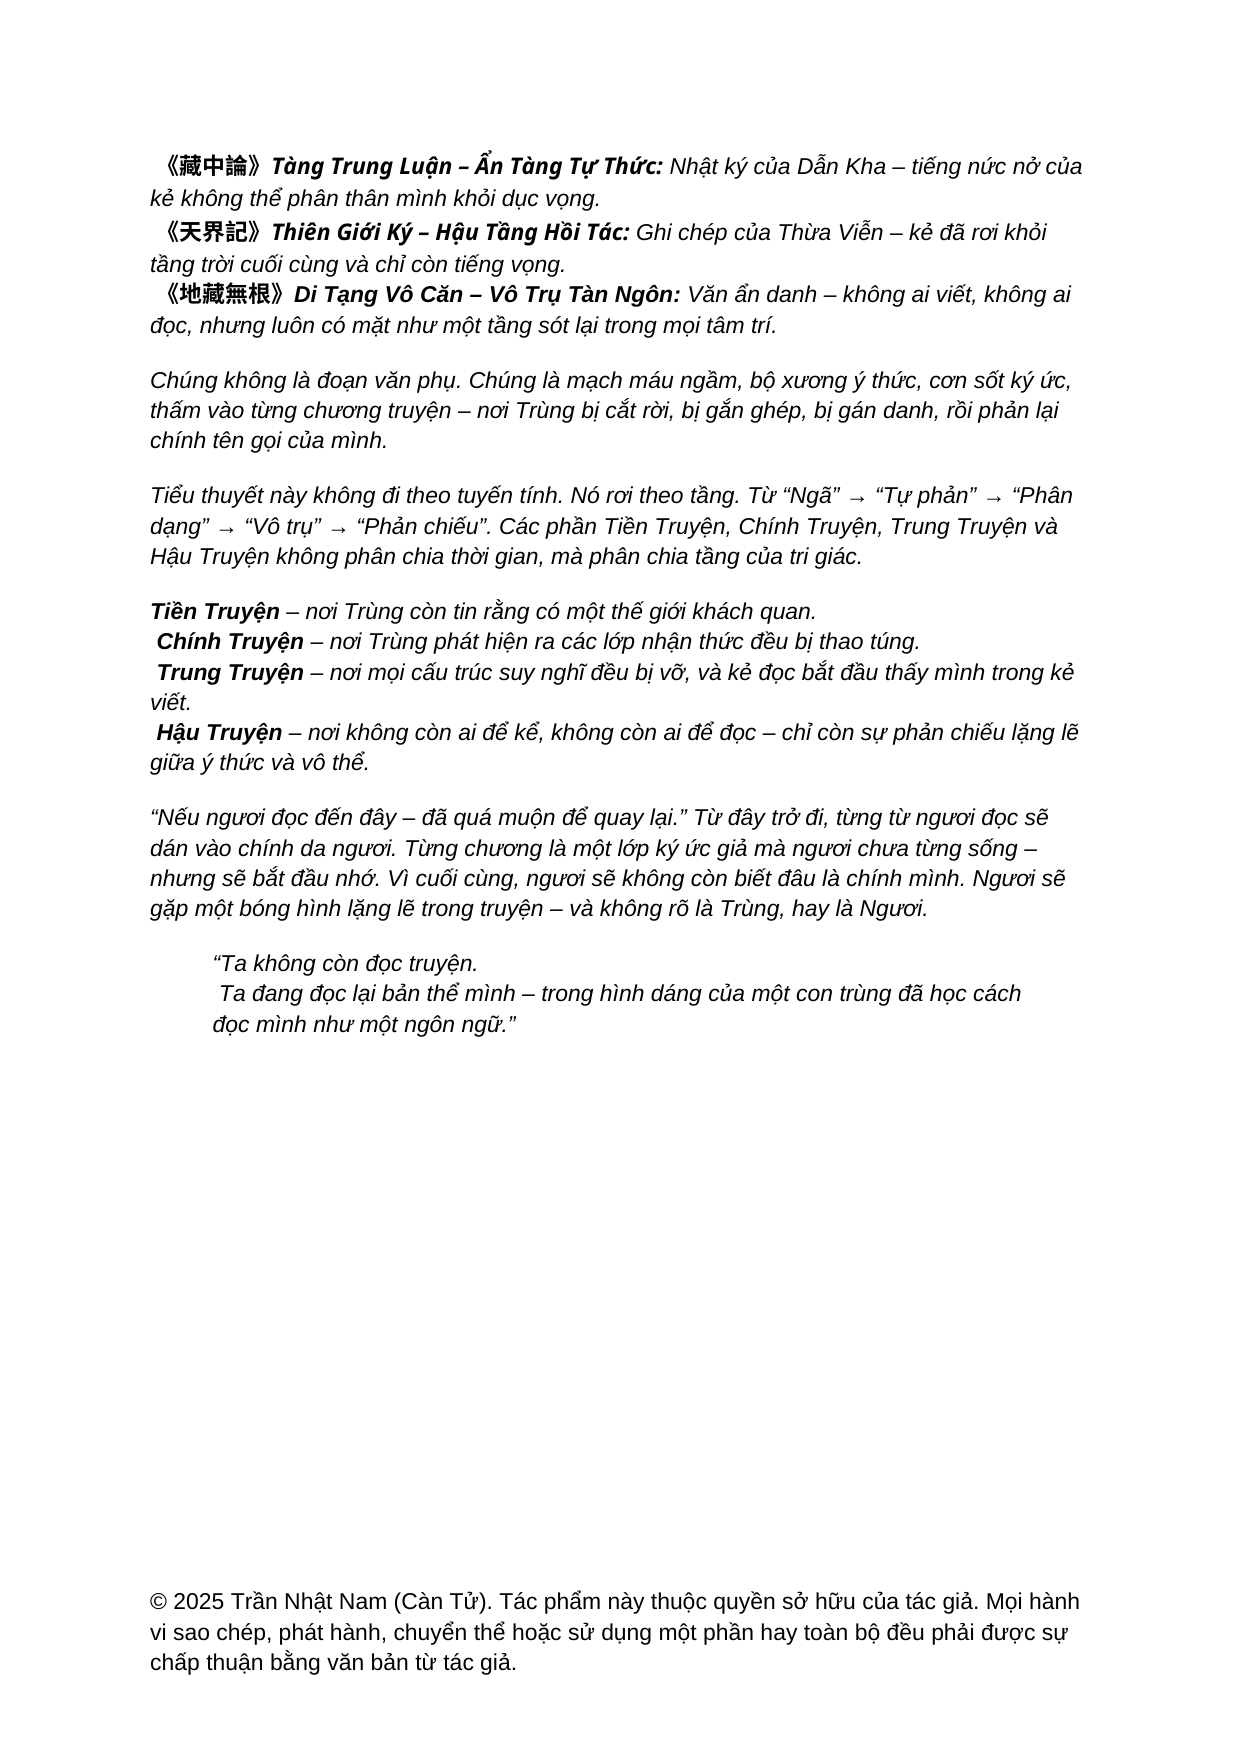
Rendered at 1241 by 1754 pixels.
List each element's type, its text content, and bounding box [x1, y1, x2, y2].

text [150, 150, 1090, 338]
text Tiểu thuyết này không đi theo tuyến tính. Nó rơi theo tầng. Từ “Ngã” → “Tự phản” → “Phân dạng” → “Vô trụ” → “Phản chiếu”. Các phần Tiền Truyện, Chính Truyện, Trung Truyện và Hậu Truyện không phân chia thời gian, mà phân chia tầng của tri giác. [150, 482, 1090, 569]
text Tiền Truyện – nơi Trùng còn tin rằng có một thế giới khách quan. Chính Truyện – nơi Trùng phát hiện ra các lớp nhận thức đều bị thao túng. Trung Truyện – nơi mọi cấu trúc suy nghĩ đều bị vỡ, và kẻ đọc bắt đầu thấy mình trong kẻ viết. Hậu Truyện – nơi không còn ai để kể, không còn ai để đọc – chỉ còn sự phản chiếu lặng lẽ giữa ý thức và vô thể. [150, 598, 1090, 776]
text “Nếu ngươi đọc đến đây – đã quá muộn để quay lại.” Từ đây trở đi, từng từ ngươi đọc sẽ dán vào chính da ngươi. Từng chương là một lớp ký ức giả mà ngươi chưa từng sống – nhưng sẽ bắt đầu nhớ. Vì cuối cùng, ngươi sẽ không còn biết đâu là chính mình. Ngươi sẽ gặp một bóng hình lặng lẽ trong truyện – và không rõ là Trùng, hay là Ngươi. [150, 804, 1090, 921]
text “Ta không còn đọc truyện. Ta đang đọc lại bản thể mình – trong hình dáng của một con trùng đã học cách đọc mình như một ngôn ngữ.” [212, 950, 1028, 1037]
text Chúng không là đoạn văn phụ. Chúng là mạch máu ngầm, bộ xương ý thức, cơn sốt ký ức, thấm vào từng chương truyện – nơi Trùng bị cắt rời, bị gắn ghép, bị gán danh, rồi phản lại chính tên gọi của mình. [150, 367, 1090, 454]
